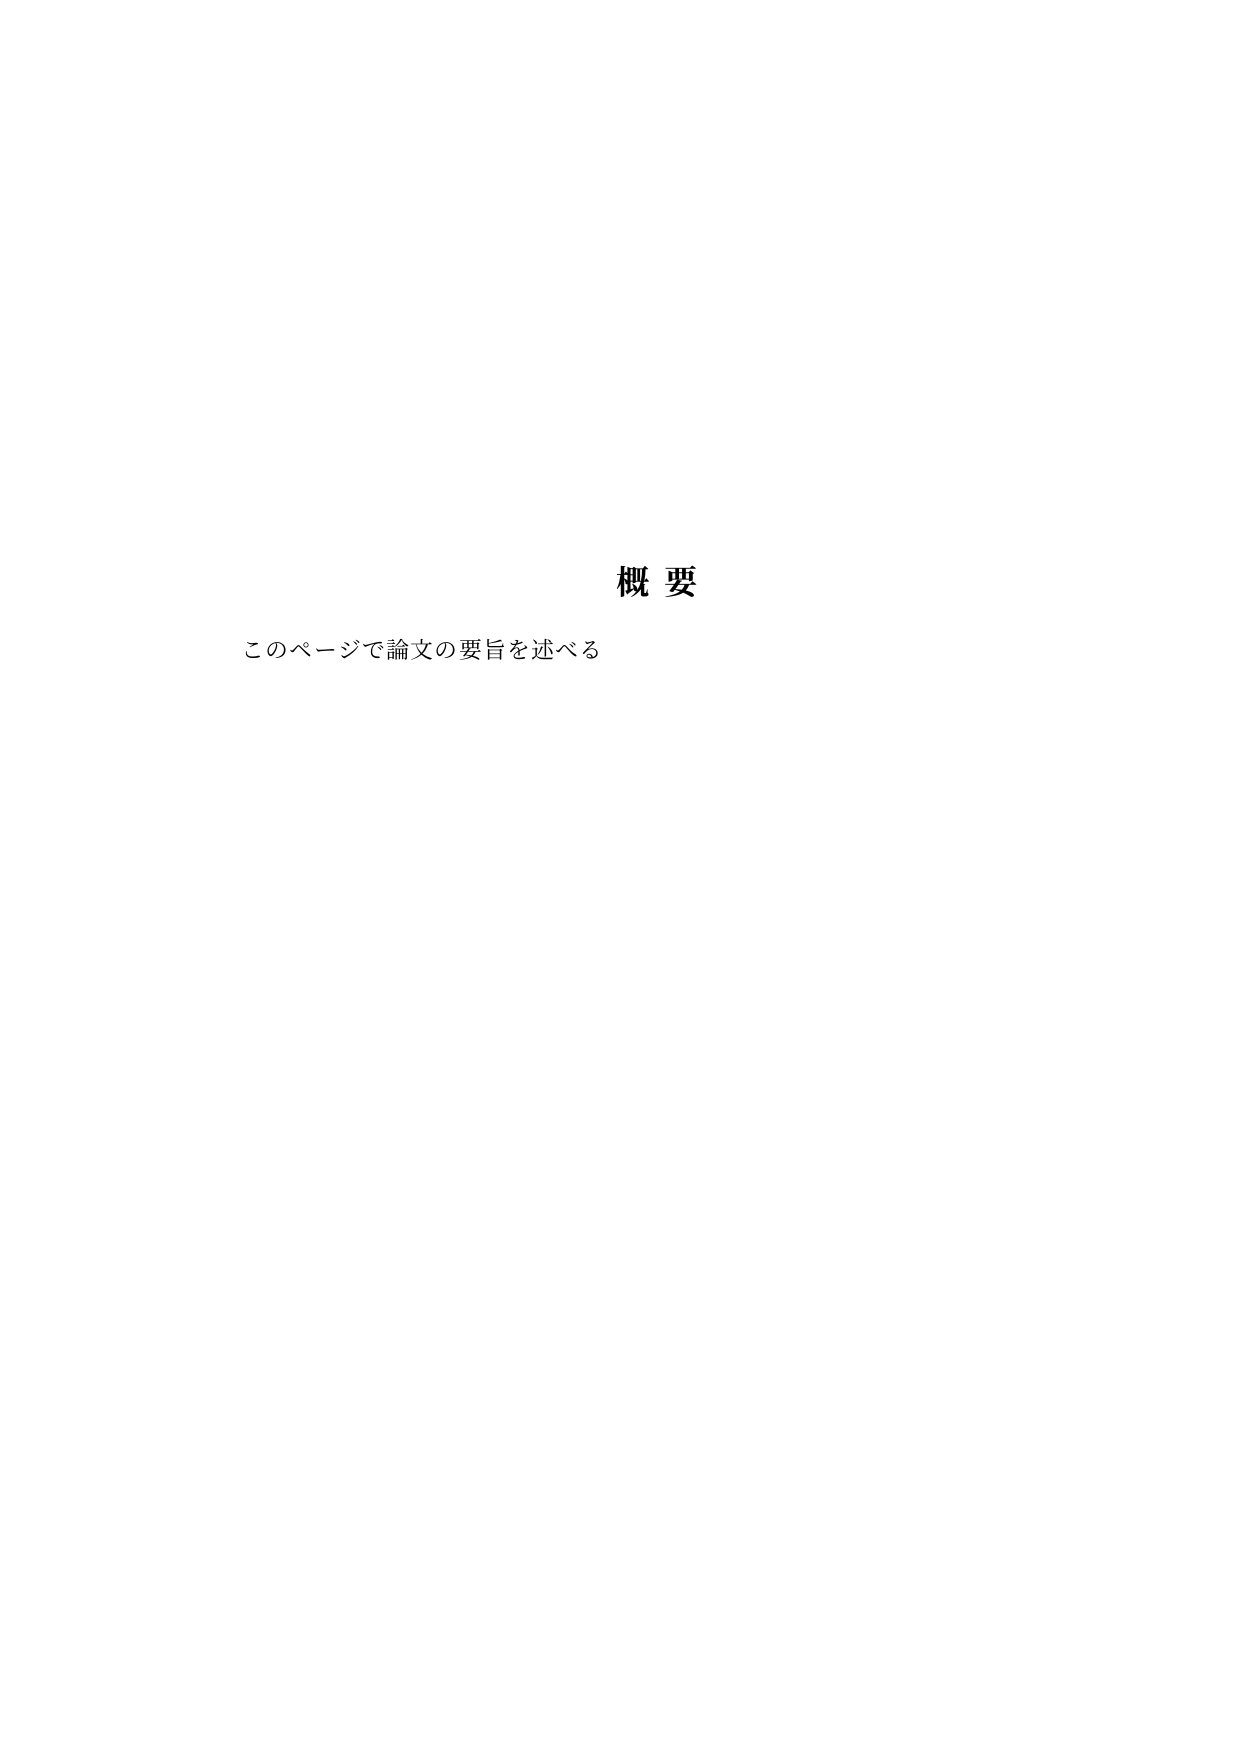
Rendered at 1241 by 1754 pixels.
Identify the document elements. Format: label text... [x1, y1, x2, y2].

text このページで論文の要旨を述べる [241, 626, 1087, 672]
text 概要 [241, 535, 1087, 626]
